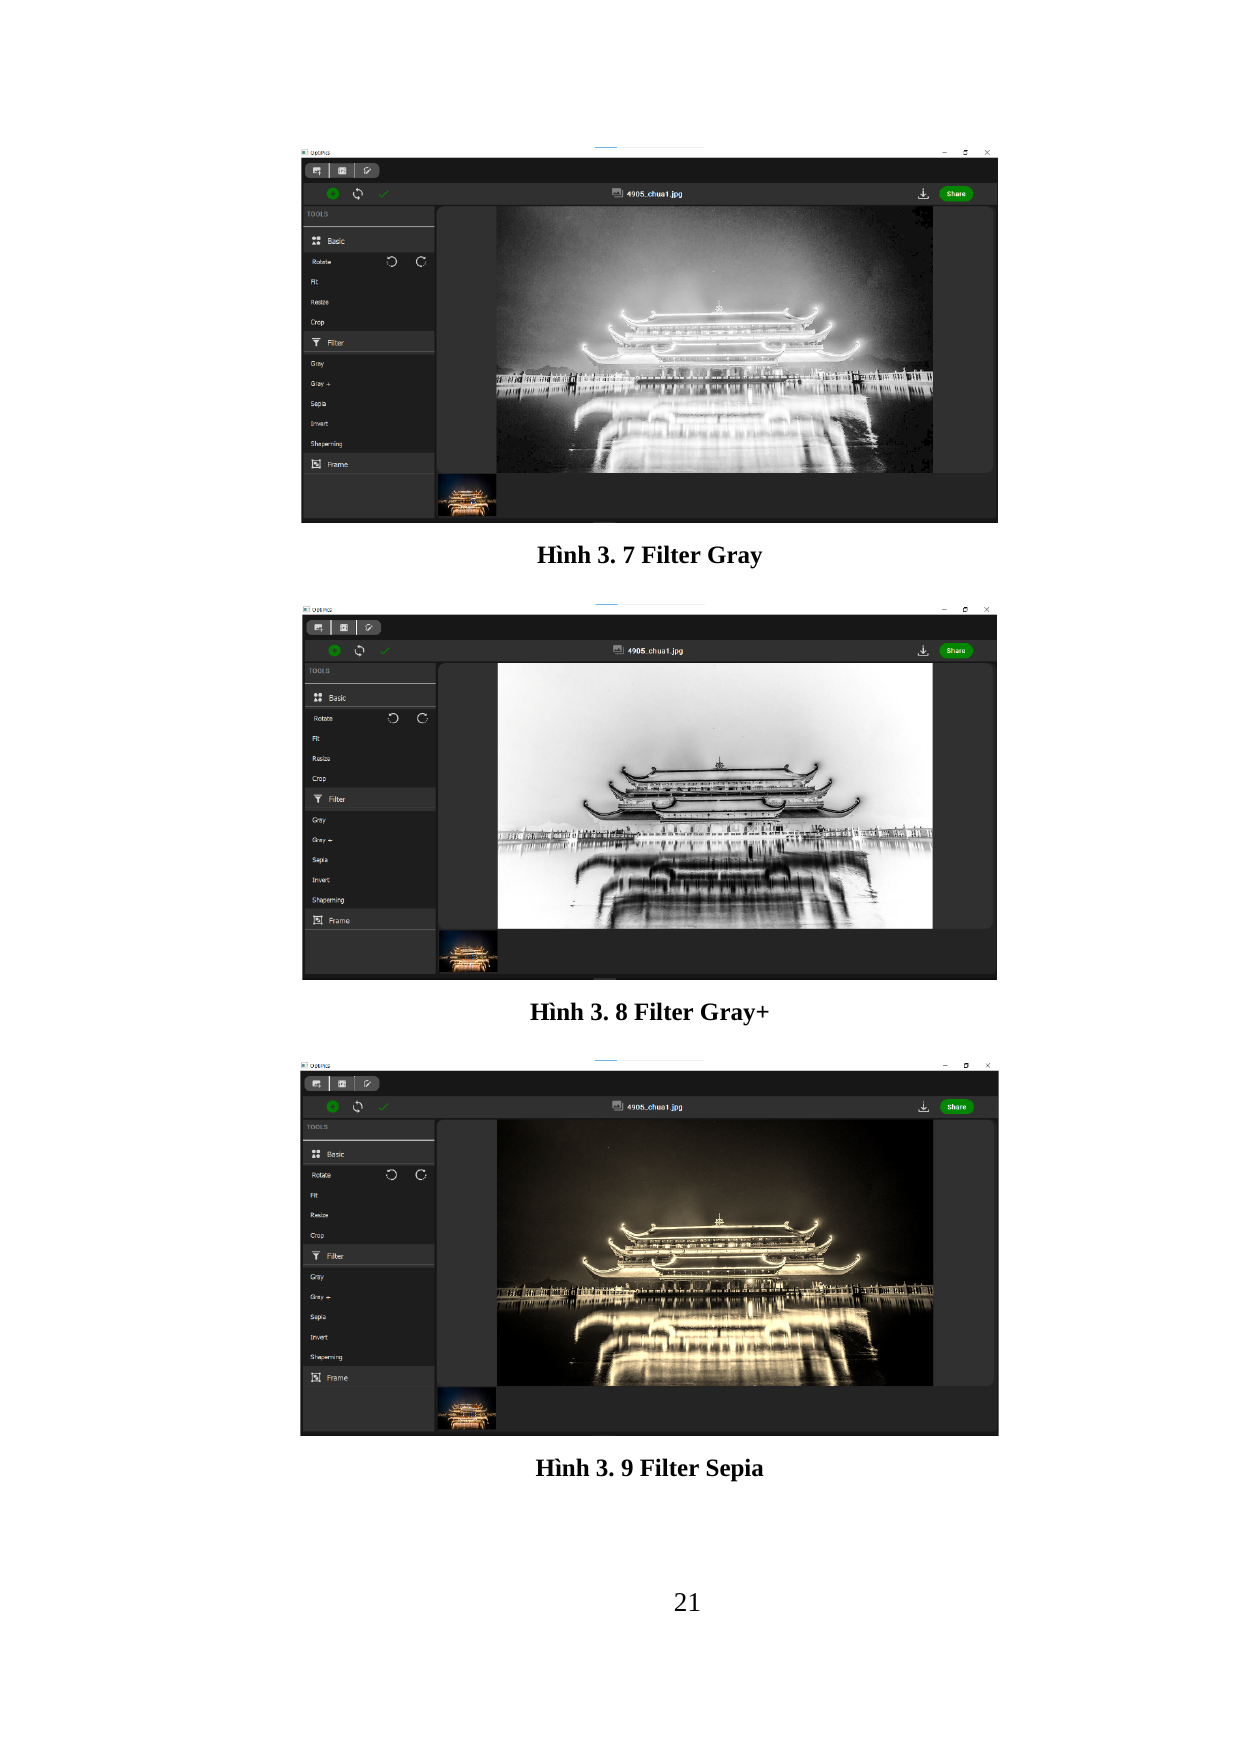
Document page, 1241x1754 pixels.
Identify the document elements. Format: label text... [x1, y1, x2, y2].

picture [302, 604, 997, 980]
text Hình 3. 7 Filter Gray [177, 540, 1122, 569]
picture [301, 147, 998, 523]
text Hình 3. 8 Filter Gray+ [177, 997, 1122, 1026]
text Hình 3. 9 Filter Sepia [177, 1453, 1122, 1482]
picture [300, 1060, 999, 1436]
